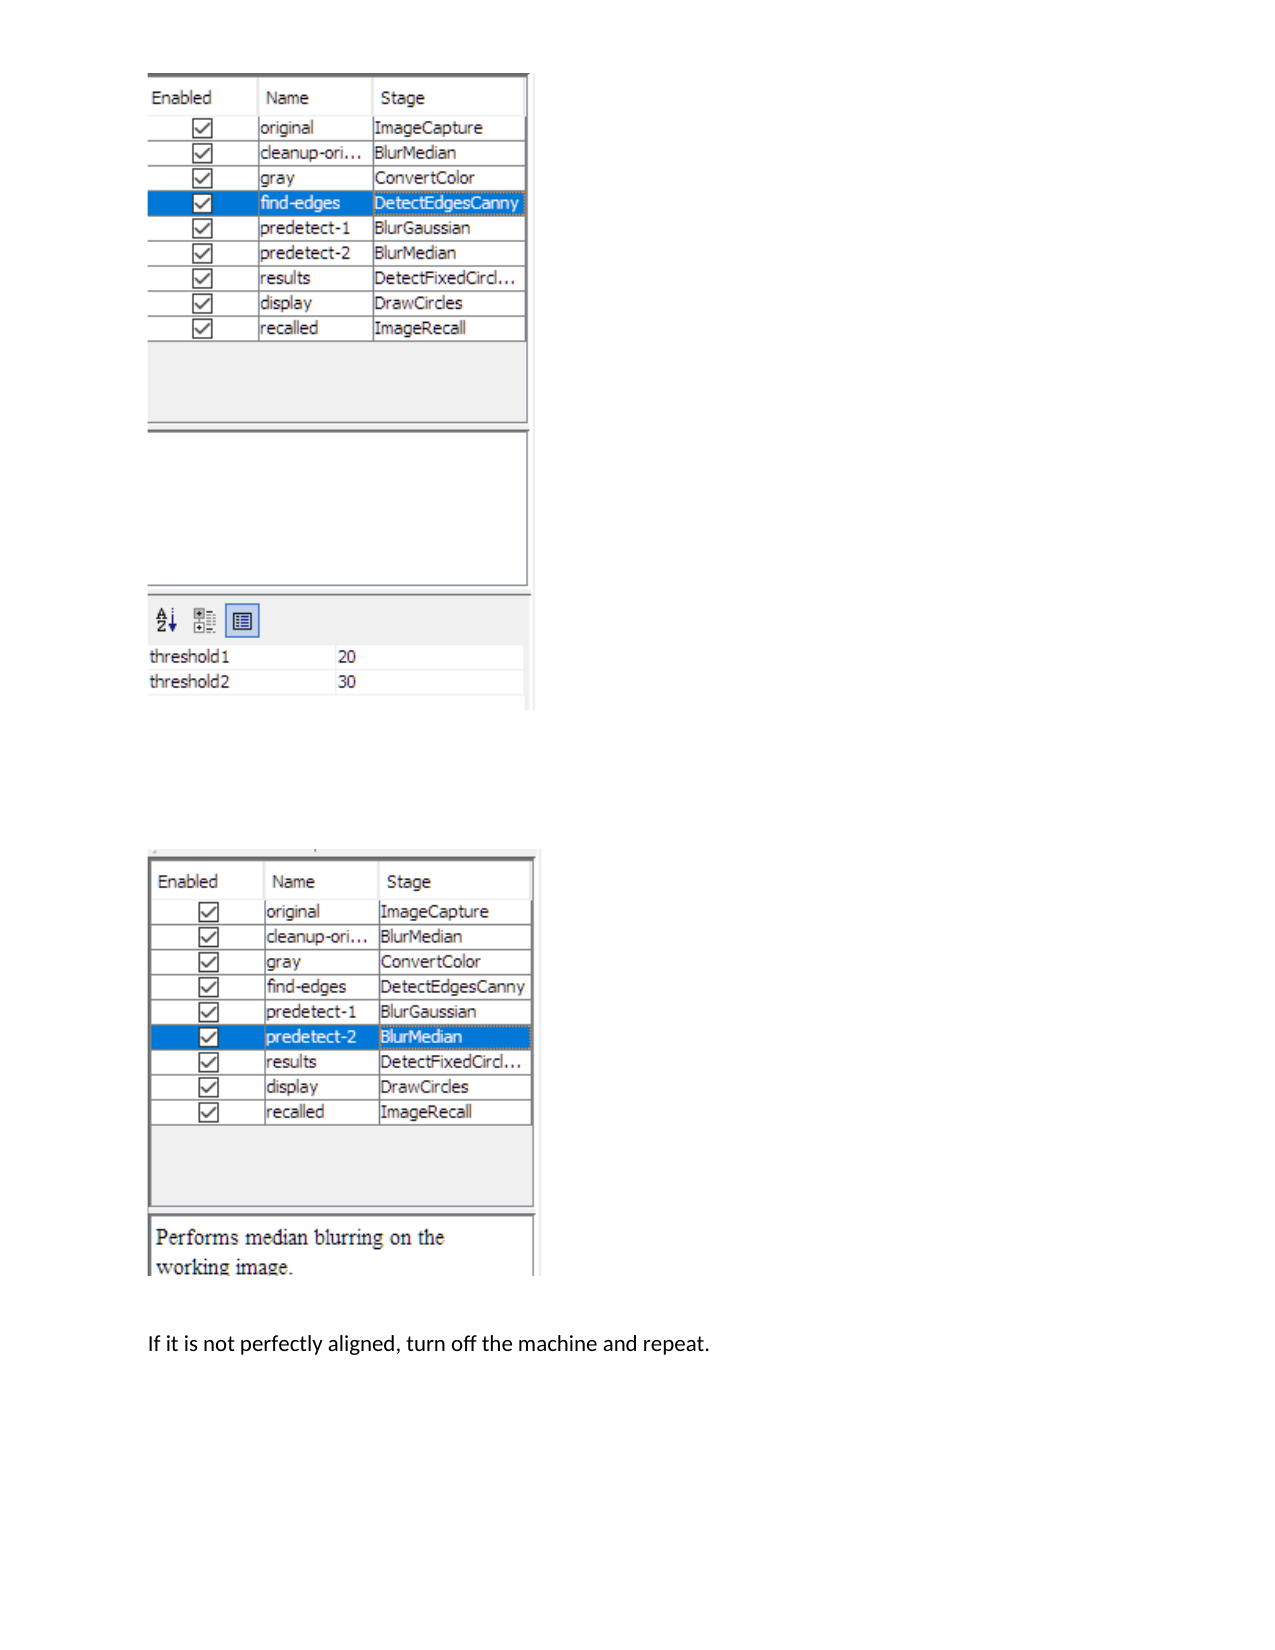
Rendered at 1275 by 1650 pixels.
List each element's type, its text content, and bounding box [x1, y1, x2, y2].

picture [147, 73, 536, 710]
text If it is not perfectly aligned, turn off the machine and repeat. [148, 1329, 1127, 1357]
picture [147, 849, 542, 1276]
